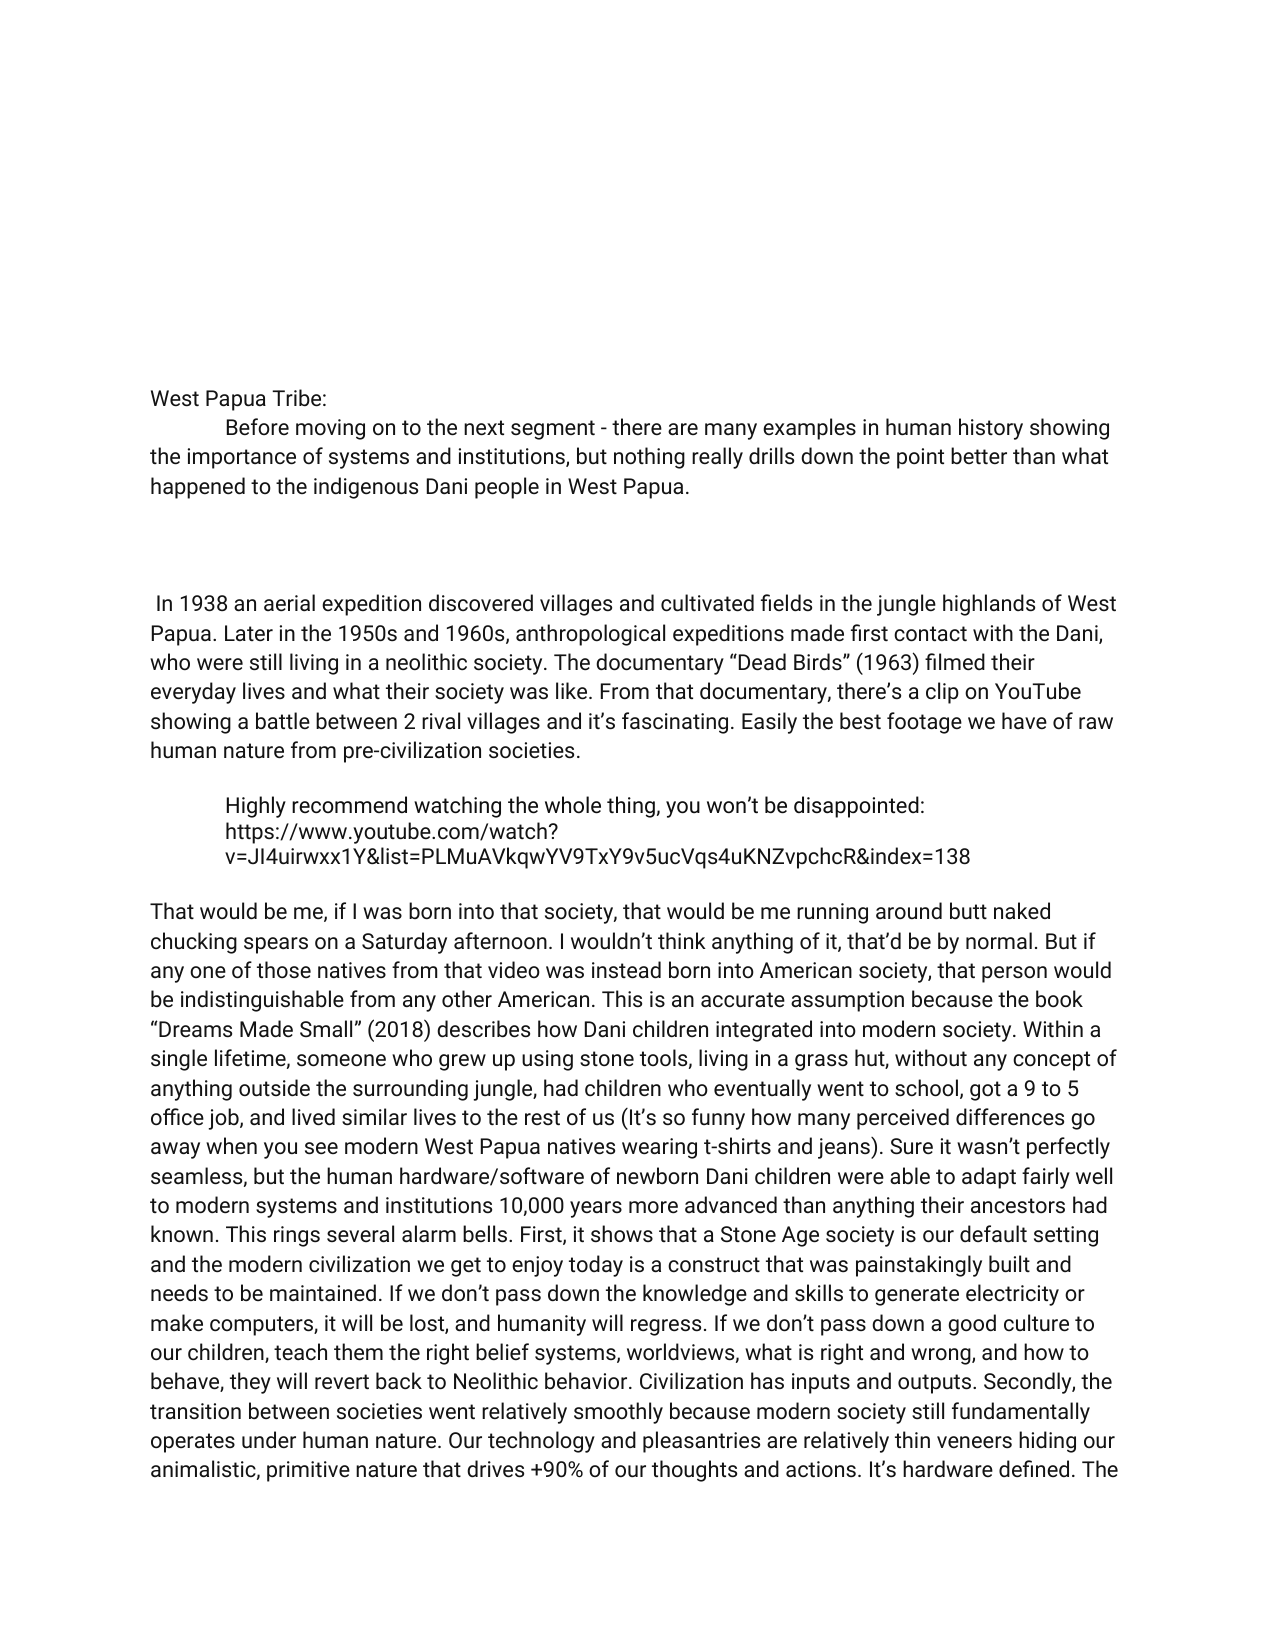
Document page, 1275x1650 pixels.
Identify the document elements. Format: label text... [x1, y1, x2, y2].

text In 1938 an aerial expedition discovered villages and cultivated fields in the jungle highlands of West Papua. Later in the 1950s and 1960s, anthropological expeditions made first contact with the Dani, who were still living in a neolithic society. The documentary “Dead Birds” (1963) filmed their everyday lives and what their society was like. From that documentary, there’s a clip on YouTube showing a battle between 2 rival villages and it’s fascinating. Easily the best footage we have of raw human nature from pre-civilization societies. [150, 591, 1125, 764]
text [150, 899, 1125, 1483]
text West Papua Tribe: [150, 386, 1125, 411]
text Before moving on to the next segment - there are many examples in human history showing the importance of systems and institutions, but nothing really drills down the point better than what happened to the indigenous Dani people in West Papua. [150, 415, 1125, 499]
subtitle Highly recommend watching the whole thing, you won’t be disappointed: https://www.youtube.com/watch?v=JI4uirwxx1Y&list=PLMuAVkqwYV9TxY9v5ucVqs4uKNZvpchcR&index=138 [225, 793, 1125, 870]
